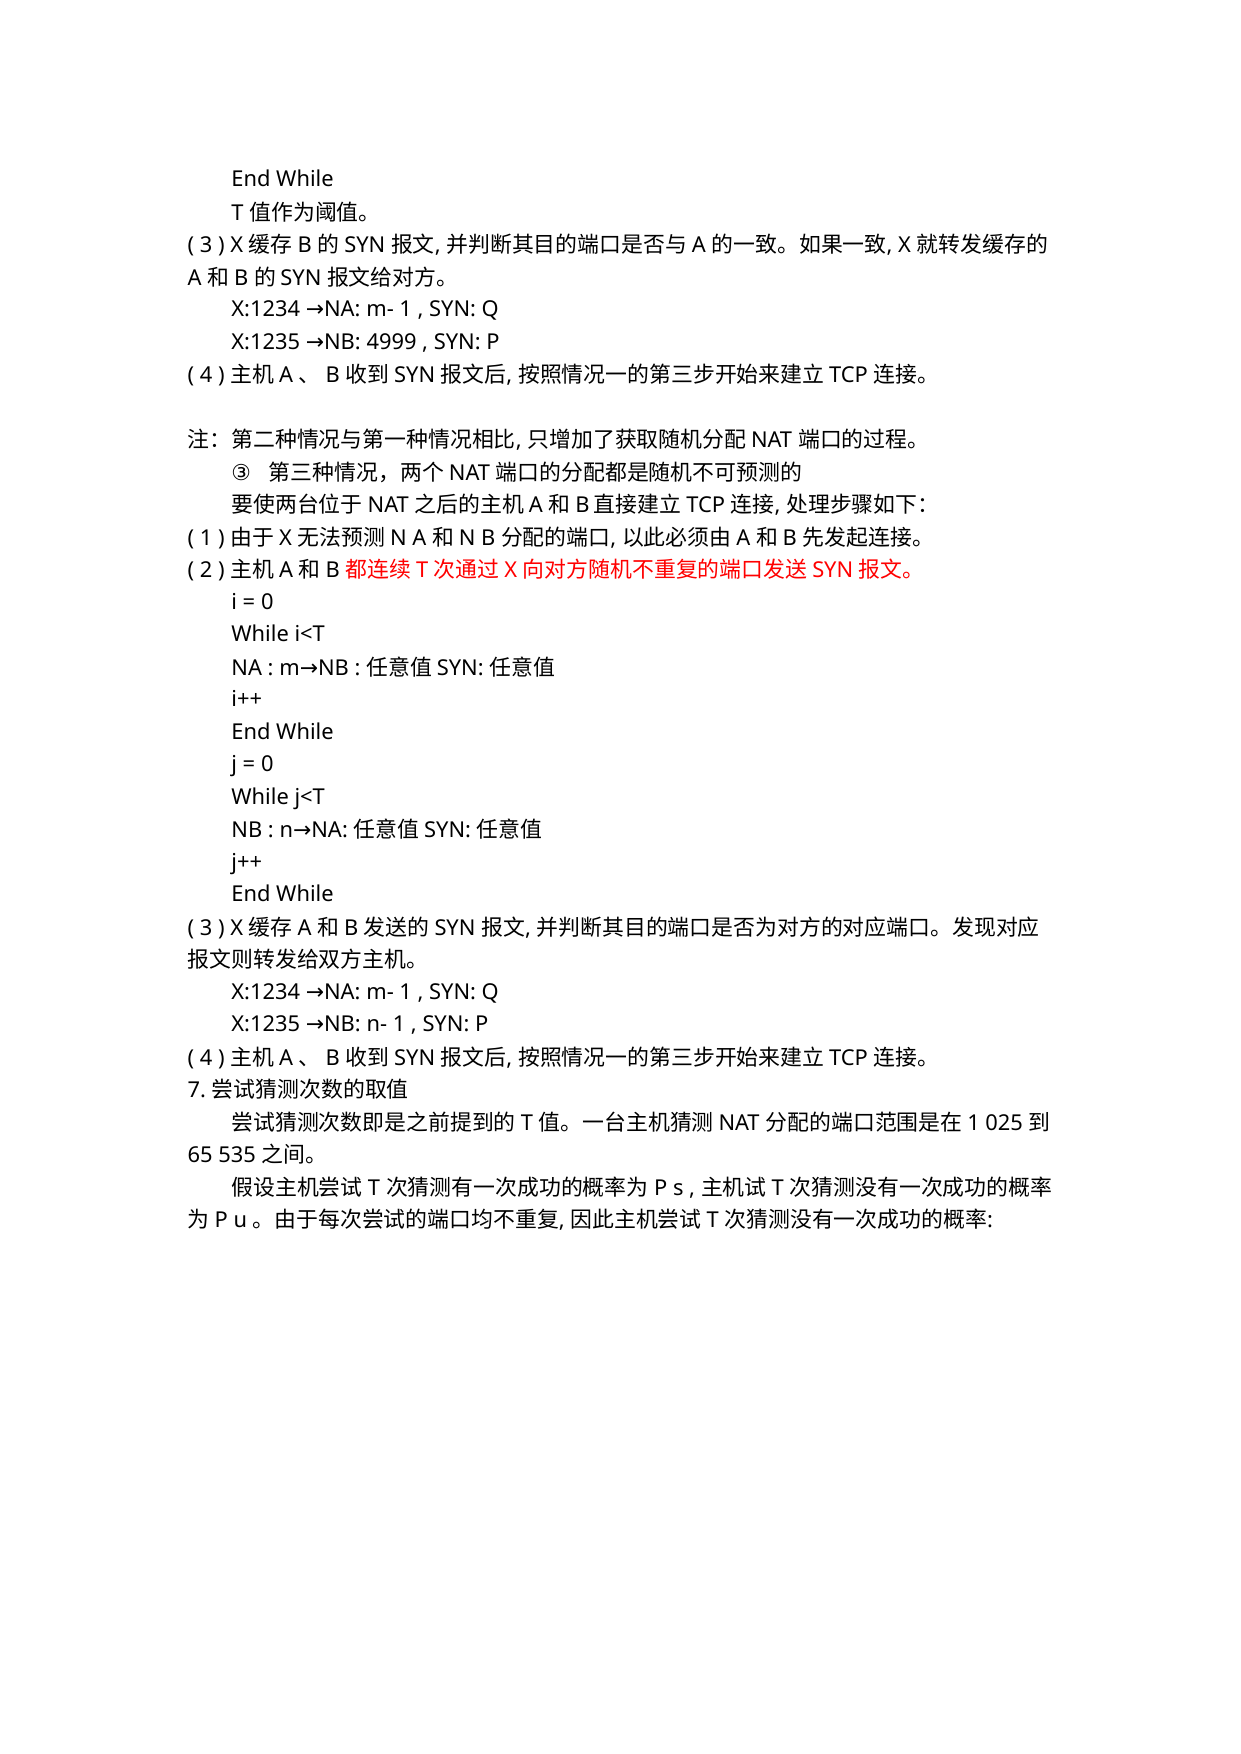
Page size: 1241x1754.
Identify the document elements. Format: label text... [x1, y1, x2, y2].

text ( 4 ) 主机 A 、 B 收到 SYN 报文后, 按照情况一的第三步开始来建立 TCP 连接。 [187, 1039, 1053, 1072]
text 要使两台位于 NAT 之后的主机 A 和 B直接建立 TCP 连接, 处理步骤如下： [187, 487, 1053, 519]
text X:1235 →NB: n- 1 , SYN: P [187, 1007, 1053, 1039]
text End While [187, 714, 1053, 747]
text 注：第二种情况与第一种情况相比, 只增加了获取随机分配 NAT 端口的过程。 [187, 422, 1053, 454]
text ( 4 ) 主机 A 、 B 收到 SYN 报文后, 按照情况一的第三步开始来建立 TCP 连接。 [187, 357, 1053, 389]
text End While [187, 877, 1053, 909]
text While j<T [187, 779, 1053, 812]
text j = 0 [187, 747, 1053, 779]
text X:1235 →NB: 4999 , SYN: P [187, 324, 1053, 357]
text i = 0 [187, 584, 1053, 617]
text ( 3 ) X 缓存 A 和 B 发送的 SYN 报文, 并判断其目的端口是否为对方的对应端口。发现对应报文则转发给双方主机。 [187, 909, 1053, 974]
text End While [187, 162, 1053, 194]
text ( 3 ) X 缓存 B 的 SYN 报文, 并判断其目的端口是否与 A 的一致。如果一致, X 就转发缓存的 A 和 B 的SYN 报文给对方。 [187, 227, 1053, 292]
text ( 2 ) 主机 A 和 B 都连续 T 次通过 X 向对方随机不重复的端口发送 SYN 报文。 [187, 552, 1053, 584]
text T 值作为阈值。 [187, 194, 1053, 227]
text NB : n→NA: 任意值 SYN: 任意值 [187, 812, 1053, 844]
text i++ [187, 682, 1053, 714]
text While i<T [187, 617, 1053, 649]
text j++ [187, 844, 1053, 877]
text X:1234 →NA: m- 1 , SYN: Q [187, 292, 1053, 324]
list 假设主机尝试 T 次猜测有一次成功的概率为 P s , 主机试 T 次猜测没有一次成功的概率为 P u 。由于每次尝试的端口均不重复, 因此主机尝试 T 次猜测没有一次成功的概率: [187, 1169, 1053, 1234]
text NA : m→NB : 任意值 SYN: 任意值 [187, 649, 1053, 682]
text ( 1 ) 由于 X 无法预测 N A 和 N B 分配的端口, 以此必须由 A 和 B 先发起连接。 [187, 519, 1053, 552]
list 第三种情况，两个 NAT 端口的分配都是随机不可预测的 [231, 454, 1053, 487]
list 尝试猜测次数的取值 [187, 1072, 1053, 1104]
text X:1234 →NA: m- 1 , SYN: Q [187, 974, 1053, 1007]
text 尝试猜测次数即是之前提到的 T 值。一台主机猜测 NAT 分配的端口范围是在 1 025 到 65 535 之间。 [187, 1104, 1053, 1169]
